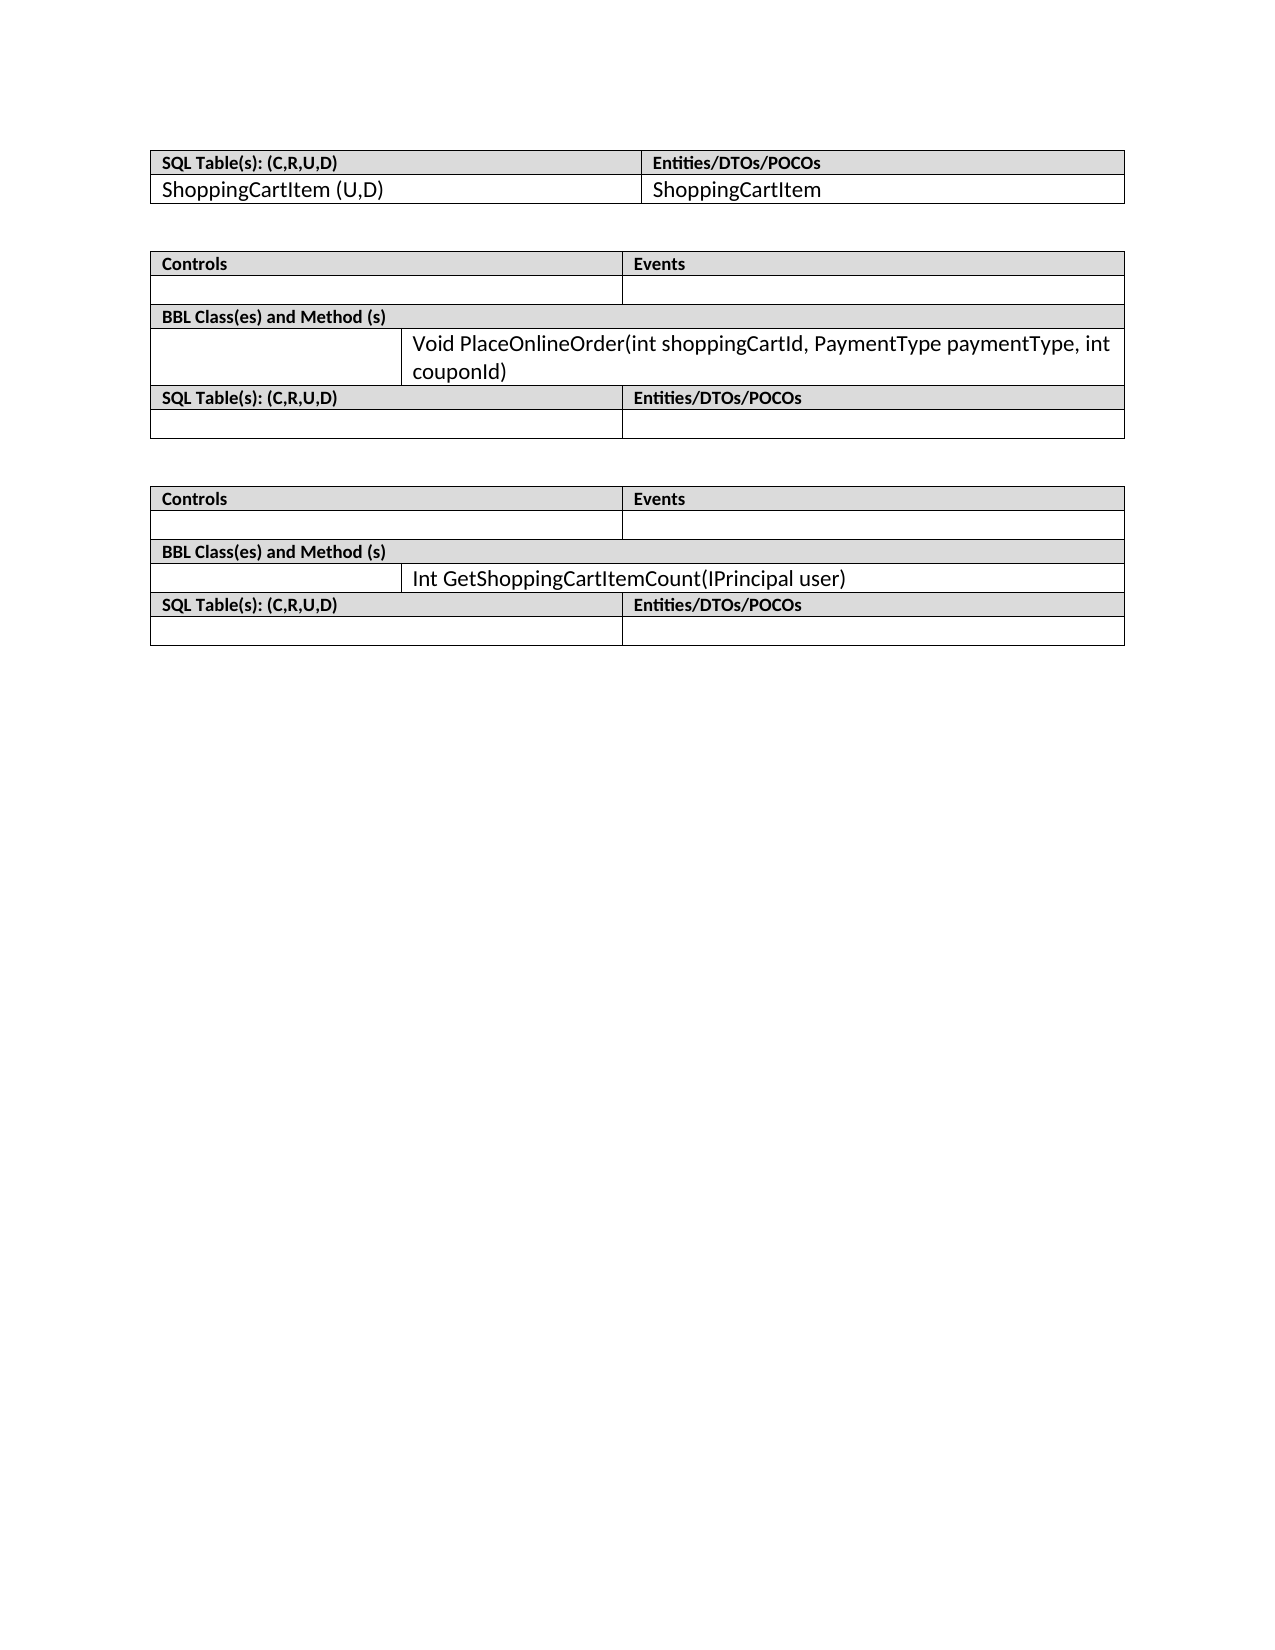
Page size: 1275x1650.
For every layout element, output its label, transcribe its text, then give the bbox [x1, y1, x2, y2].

table_cell BBL Class(es) and Method (s) [151, 305, 1124, 328]
table_cell [151, 617, 622, 645]
table_cell [623, 511, 1124, 539]
table_cell SQL Table(s): (C,R,U,D) [151, 151, 641, 174]
table_cell [151, 410, 622, 438]
table_cell ShoppingCartItem [642, 175, 1124, 203]
table_cell Entities/DTOs/POCOs [623, 593, 1124, 616]
table_header Controls [151, 487, 622, 510]
table_cell SQL Table(s): (C,R,U,D) [151, 593, 622, 616]
table_cell BBL Class(es) and Method (s) [151, 540, 1124, 563]
table_cell Int GetShoppingCartItemCount(IPrincipal user) [402, 564, 1124, 592]
table_cell Void PlaceOnlineOrder(int shoppingCartId, PaymentType paymentType, int couponId) [402, 329, 1124, 385]
table_header Controls [151, 252, 622, 275]
table_cell ShoppingCartItem (U,D) [151, 175, 641, 203]
table_cell Entities/DTOs/POCOs [623, 386, 1124, 409]
table_cell [623, 410, 1124, 438]
table_cell [623, 617, 1124, 645]
table_header Events [623, 252, 1124, 275]
table_cell [151, 329, 401, 385]
table_cell [151, 511, 622, 539]
table_cell Entities/DTOs/POCOs [642, 151, 1124, 174]
table_cell [151, 564, 401, 592]
table_cell [623, 276, 1124, 304]
table_header Events [623, 487, 1124, 510]
table_cell [151, 276, 622, 304]
table_cell SQL Table(s): (C,R,U,D) [151, 386, 622, 409]
